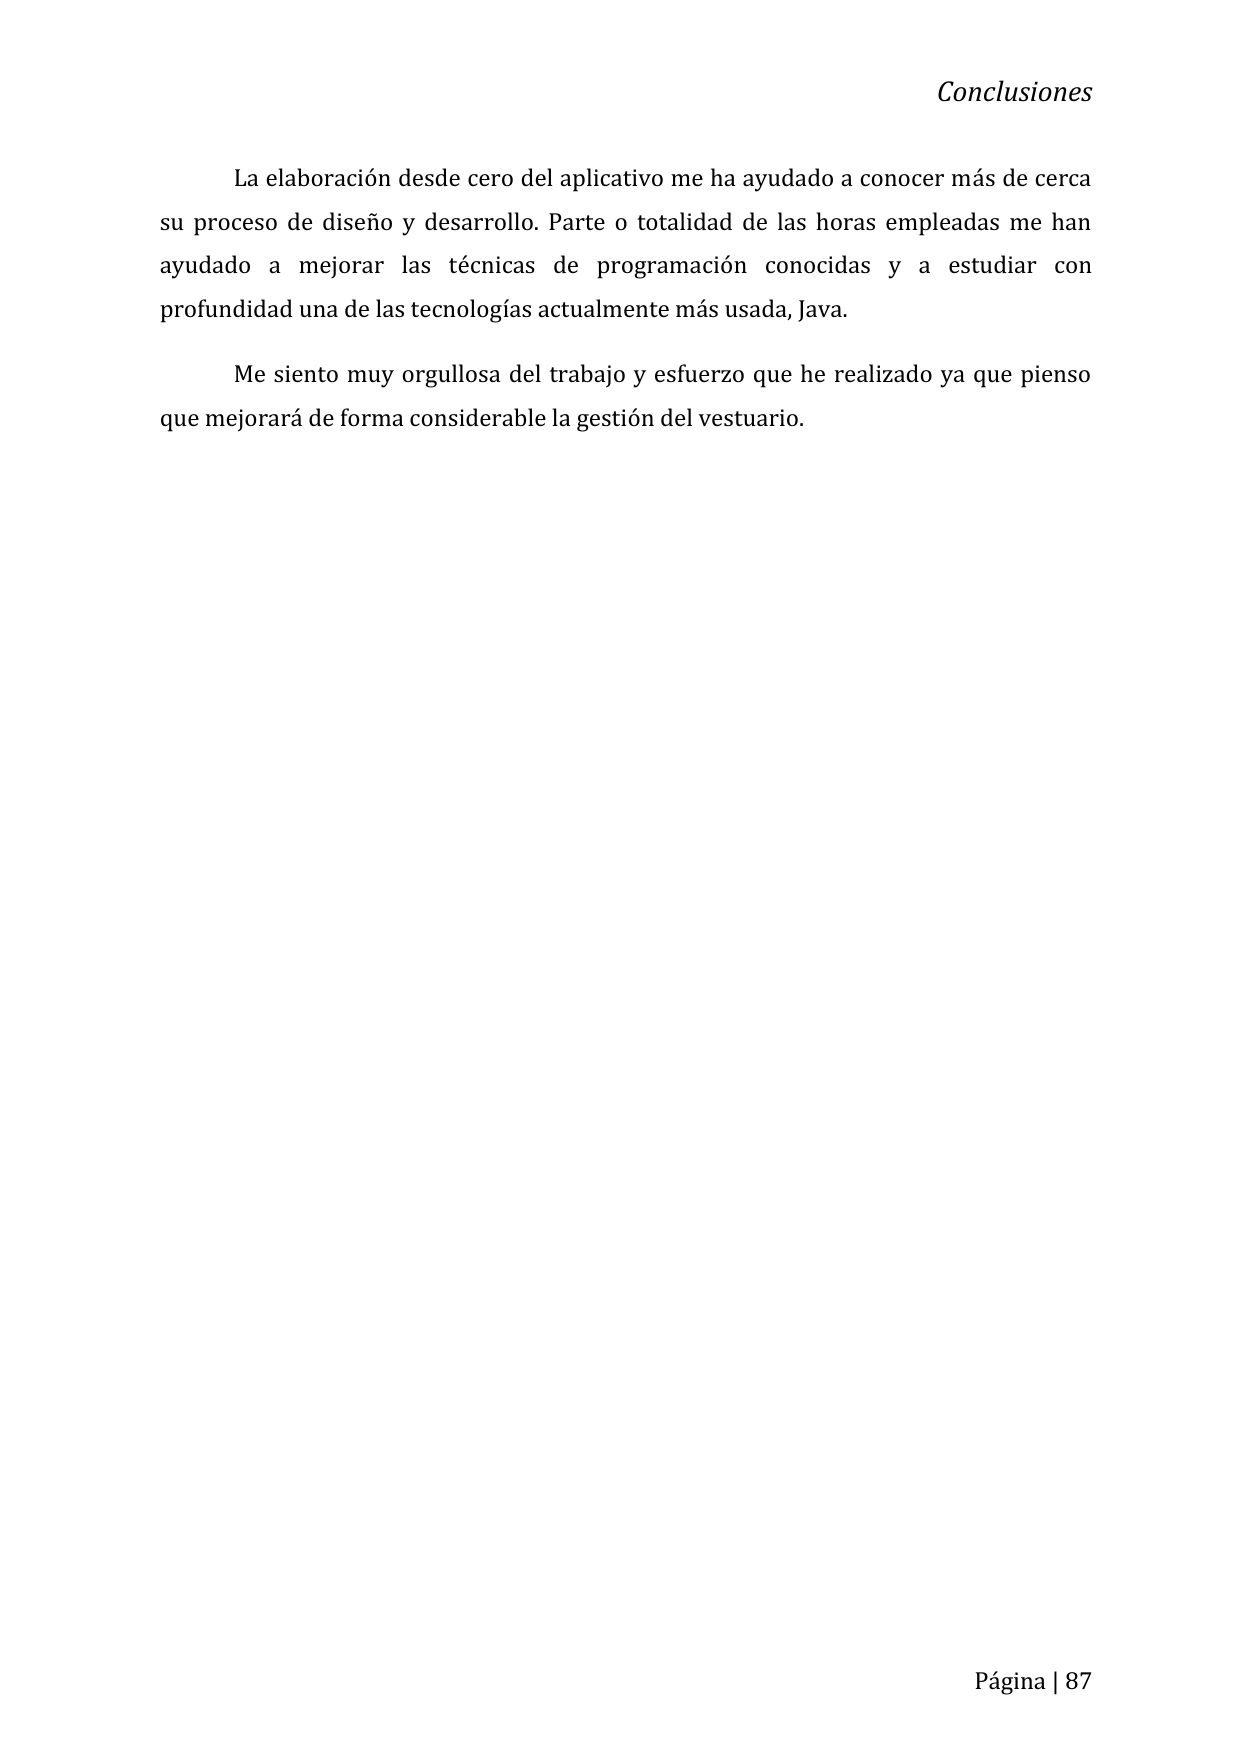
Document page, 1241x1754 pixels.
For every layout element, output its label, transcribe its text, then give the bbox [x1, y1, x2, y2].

text La elaboración desde cero del aplicativo me ha ayudado a conocer más de cerca su proceso de diseño y desarrollo. Parte o totalidad de las horas empleadas me han ayudado a mejorar las técnicas de programación conocidas y a estudiar con profundidad una de las tecnologías actualmente más usada, Java. [159, 162, 1092, 323]
text Me siento muy orgullosa del trabajo y esfuerzo que he realizado ya que pienso que mejorará de forma considerable la gestión del vestuario. [159, 359, 1092, 432]
